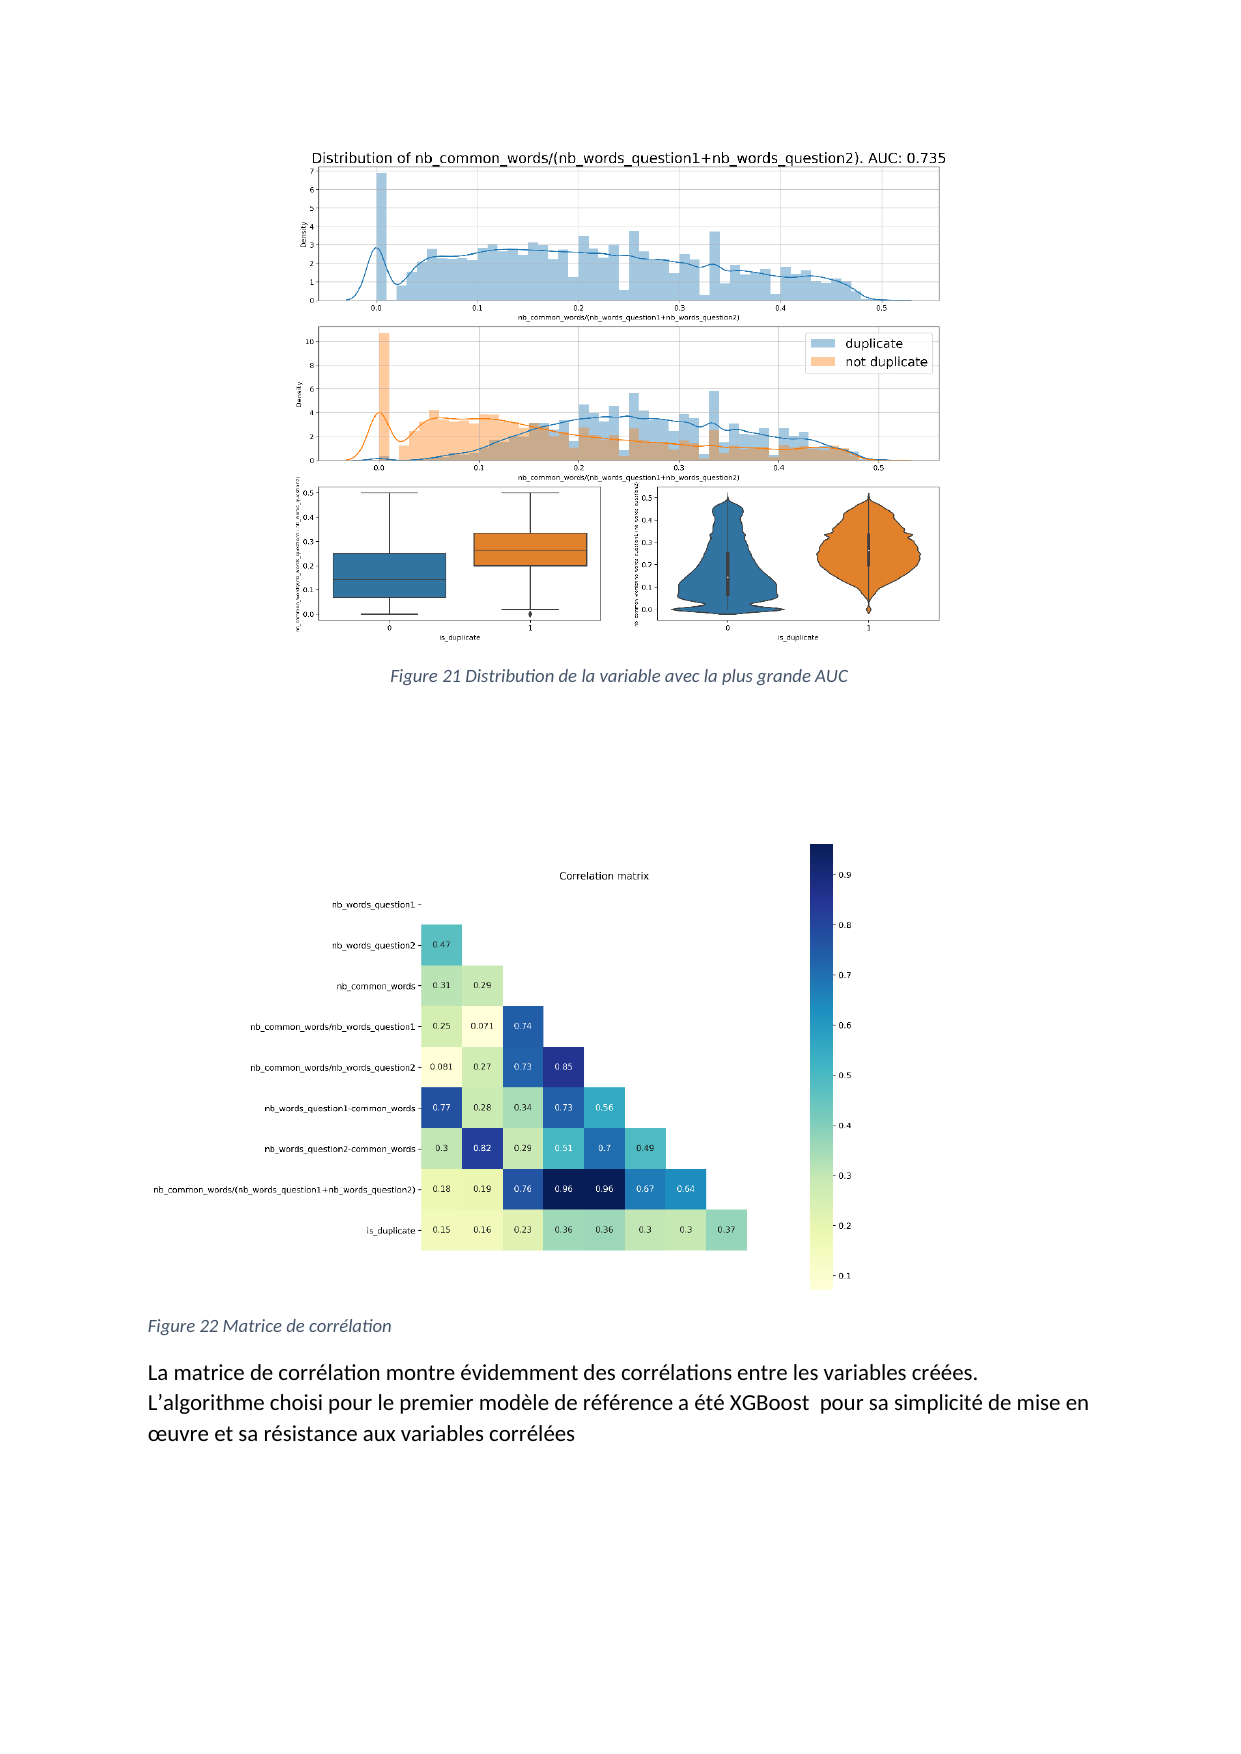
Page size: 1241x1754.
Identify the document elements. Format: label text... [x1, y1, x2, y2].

text Figure 22 Matrice de corrélation [148, 1314, 1093, 1337]
text Figure 21 Distribution de la variable avec la plus grande AUC [148, 664, 1093, 687]
text La matrice de corrélation montre évidemment des corrélations entre les variables créées. L’algorithme choisi pour le premier modèle de référence a été XGBoost pour sa simplicité de mise en œuvre et sa résistance aux variables corrélées [148, 1358, 1093, 1447]
picture [147, 838, 857, 1296]
picture [290, 147, 951, 646]
